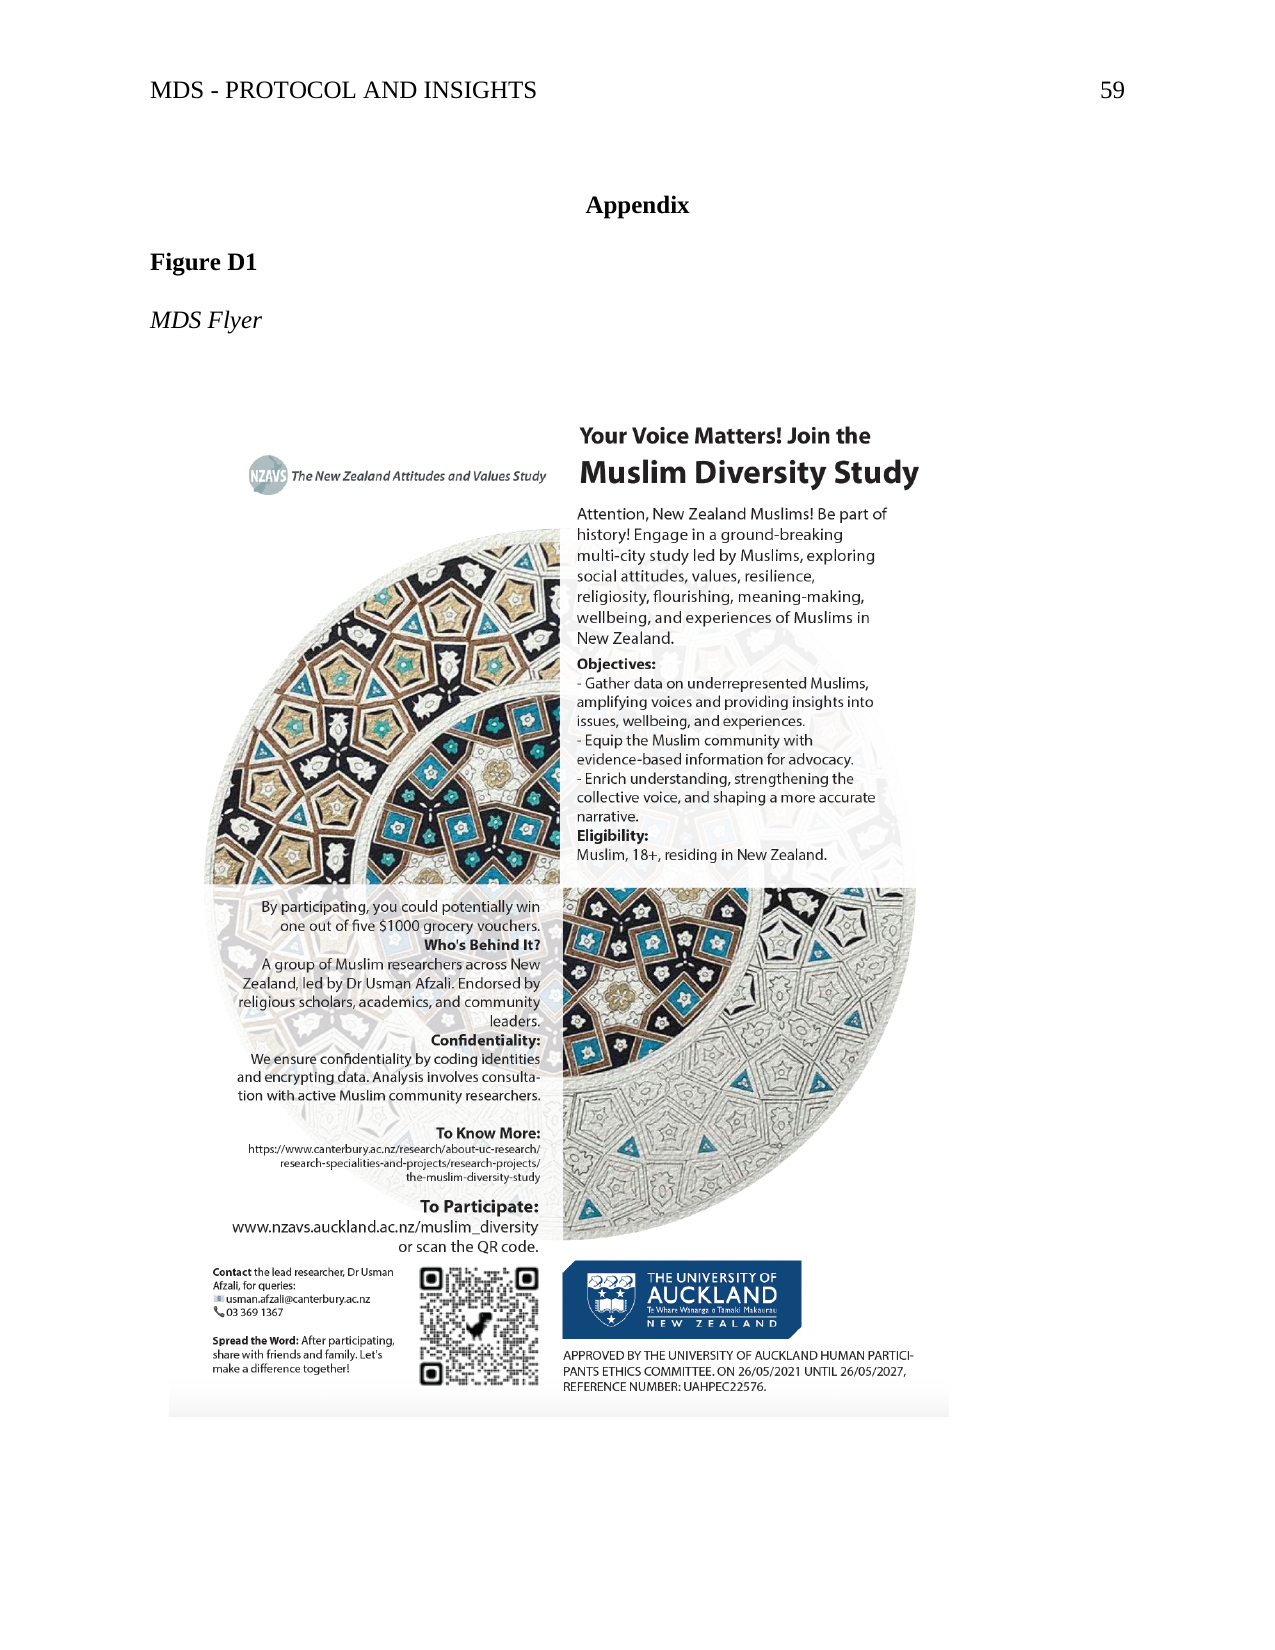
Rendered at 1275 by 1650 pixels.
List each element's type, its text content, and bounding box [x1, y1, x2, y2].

picture [168, 375, 949, 1417]
text MDS Flyer [150, 305, 1125, 334]
subtitle Appendix [150, 190, 1125, 219]
title Figure D1 [150, 247, 1125, 276]
